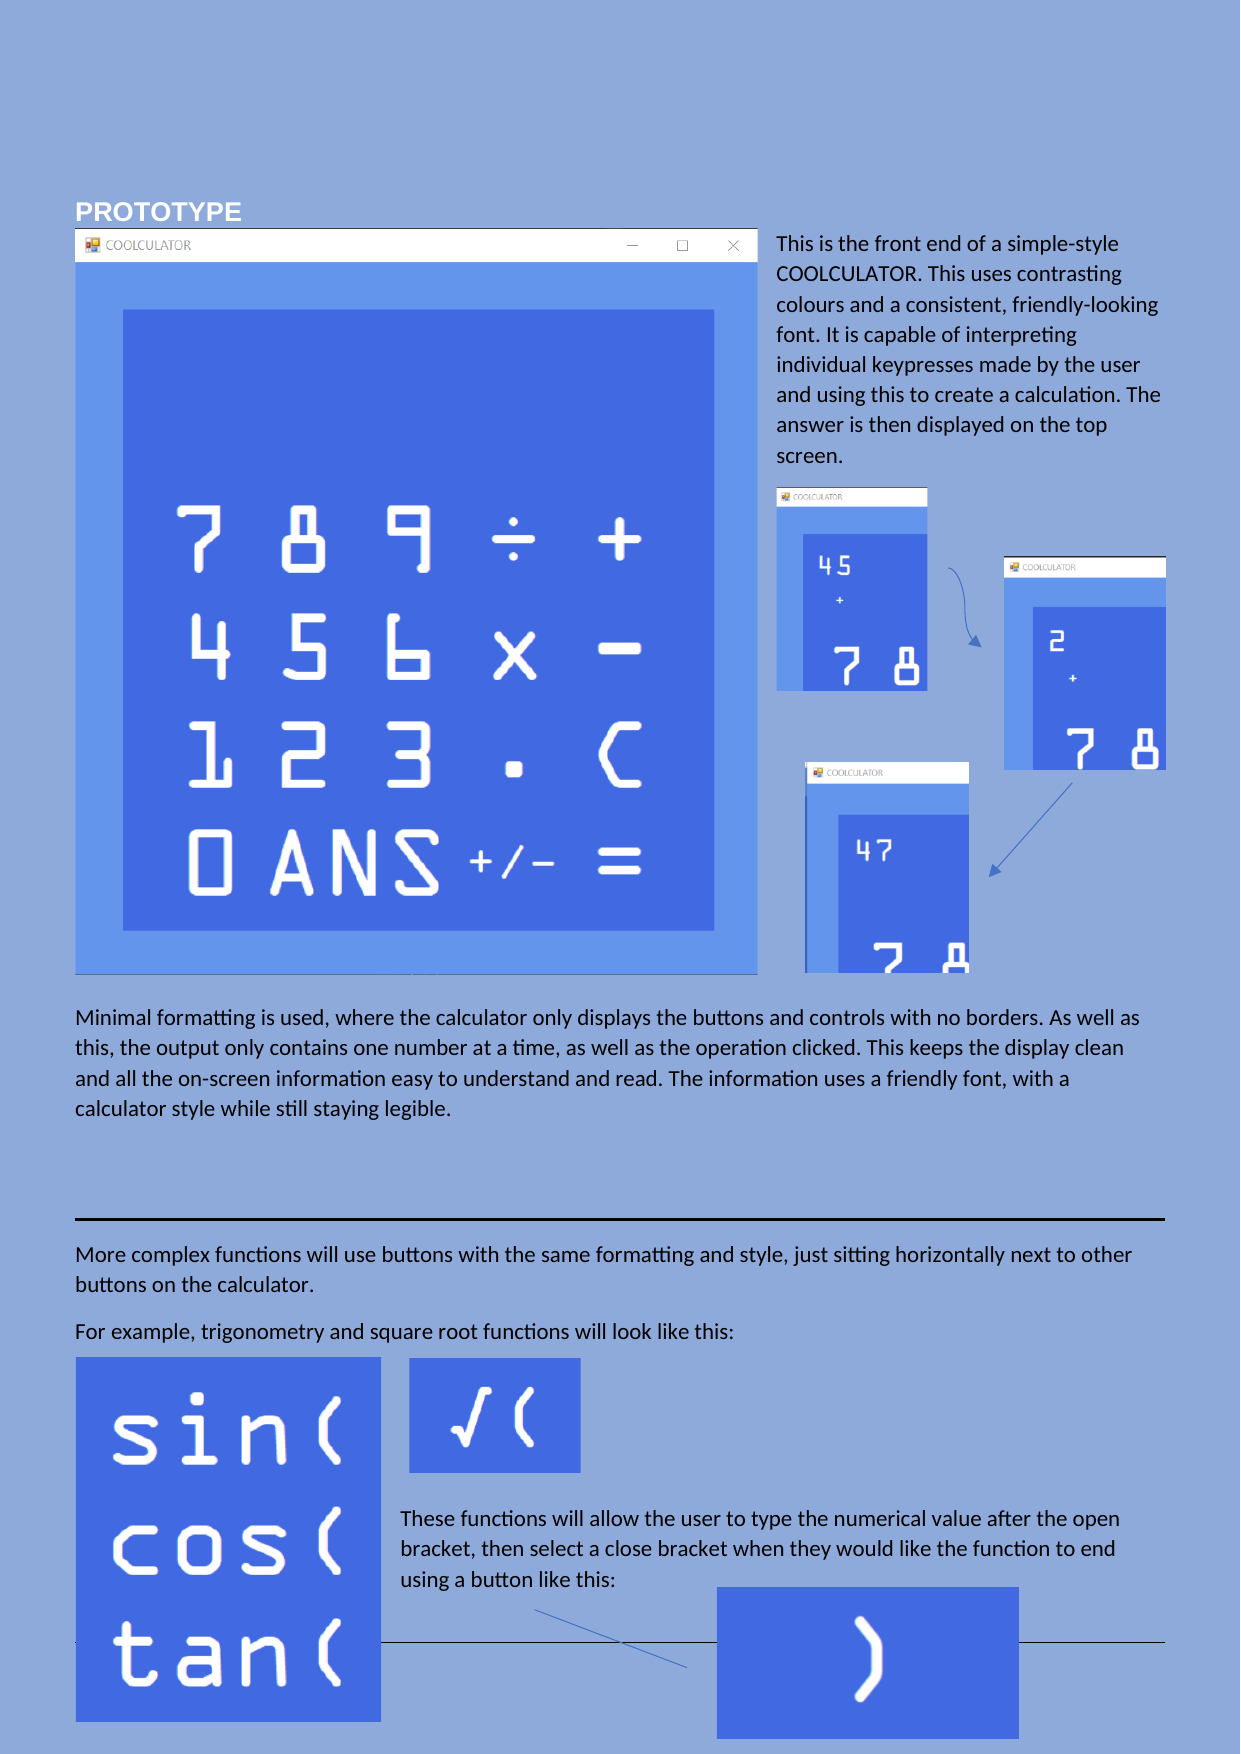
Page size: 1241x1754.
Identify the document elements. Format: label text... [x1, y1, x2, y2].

picture [1004, 556, 1166, 770]
picture [776, 487, 928, 691]
picture [715, 1587, 1019, 1738]
text Minimal formatting is used, where the calculator only displays the buttons and controls with no borders. As well as this, the output only contains one number at a time, as well as the operation clicked. This keeps the display clean and all the on-screen information easy to understand and read. The information uses a friendly font, with a calculator style while still staying legible. [75, 1003, 1165, 1122]
picture [408, 1358, 580, 1471]
picture [75, 1357, 381, 1720]
text More complex functions will use buttons with the same formatting and style, just sitting horizontally next to other buttons on the calculator. [75, 1240, 1165, 1298]
text These functions will allow the user to type the numerical value after the open bracket, then select a close bracket when they would like the function to end using a button like this: [381, 1504, 1165, 1593]
text This is the front end of a simple-style COOLCULATOR. This uses contrasting colours and a consistent, friendly-looking font. It is capable of interpreting individual keypresses made by the user and using this to create a calculation. The answer is then displayed on the top screen. [758, 229, 1165, 469]
picture [805, 762, 969, 973]
picture [75, 228, 758, 975]
subtitle PROTOTYPE [75, 196, 1165, 227]
text For example, trigonometry and square root functions will look like this: [75, 1317, 1165, 1345]
